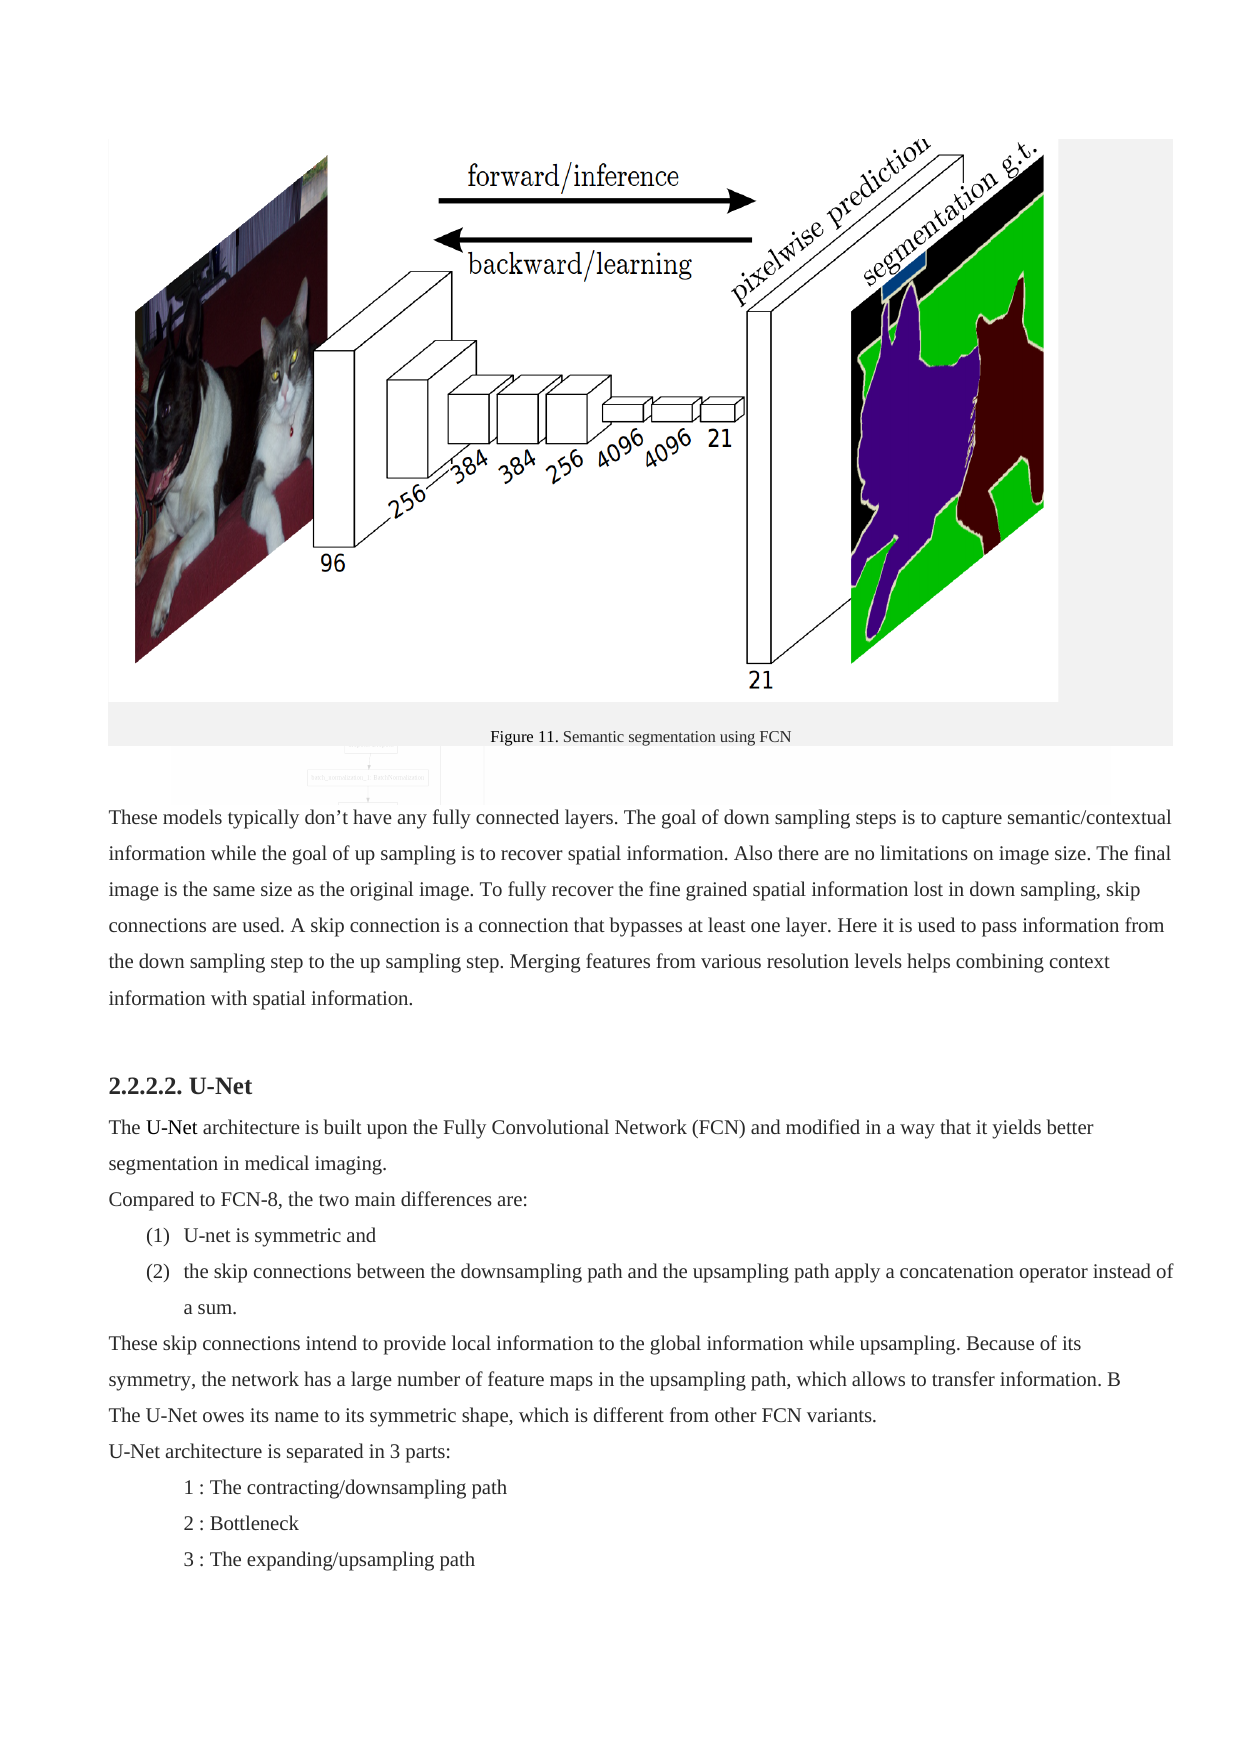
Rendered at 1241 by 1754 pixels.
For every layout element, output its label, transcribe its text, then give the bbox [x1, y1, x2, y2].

text 2.2.2.2. U-Net [108, 1071, 1173, 1100]
text Figure 11. Semantic segmentation using FCN [108, 726, 1173, 746]
text These skip connections intend to provide local information to the global information while upsampling. Because of its symmetry, the network has a large number of feature maps in the upsampling path, which allows to transfer information. B [108, 1331, 1173, 1391]
list U-net is symmetric and [146, 1223, 1173, 1247]
text These models typically don’t have any fully connected layers. The goal of down sampling steps is to capture semantic/contextual information while the goal of up sampling is to recover spatial information. Also there are no limitations on image size. The final image is the same size as the original image. To fully recover the fine grained spatial information lost in down sampling, skip connections are used. A skip connection is a connection that bypasses at least one layer. Here it is used to pass information from the down sampling step to the up sampling step. Merging features from various resolution levels helps combining context information with spatial information. [108, 805, 1173, 1009]
list the skip connections between the downsampling path and the upsampling path apply a concatenation operator instead of a sum. [146, 1259, 1173, 1319]
text 1 : The contracting/downsampling path 2 : Bottleneck 3 : The expanding/upsampling path [183, 1475, 1173, 1571]
text U-Net architecture is separated in 3 parts: [108, 1439, 1173, 1463]
text The U-Net architecture is built upon the Fully Convolutional Network (FCN) and modified in a way that it yields better segmentation in medical imaging. [108, 1114, 1173, 1175]
picture [108, 139, 1059, 702]
text Compared to FCN-8, the two main differences are: [108, 1187, 1173, 1211]
text The U-Net owes its name to its symmetric shape, which is different from other FCN variants. [108, 1403, 1173, 1427]
